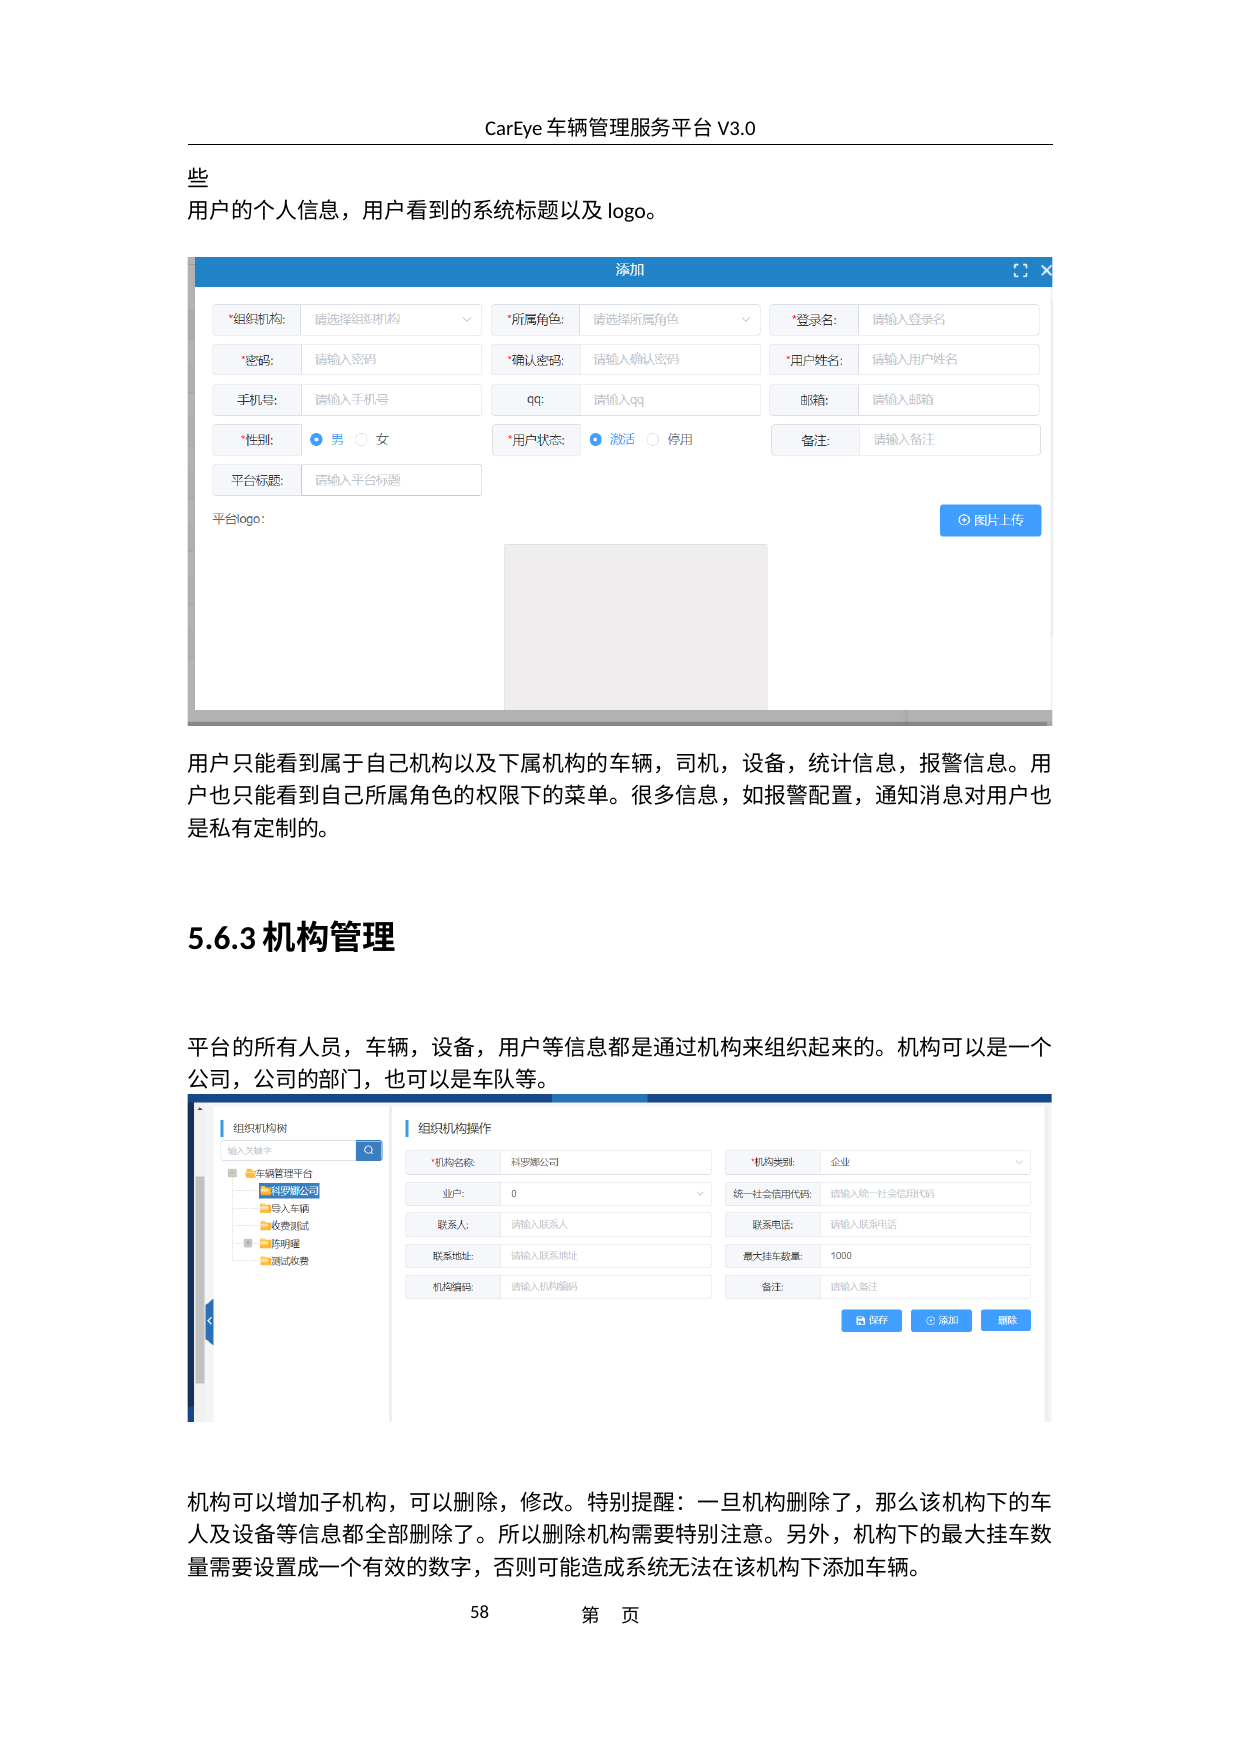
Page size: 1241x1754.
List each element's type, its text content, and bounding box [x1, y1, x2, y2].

subtitle 机构管理 [187, 902, 1053, 967]
text 用户的个人信息，用户看到的系统标题以及logo。 [187, 193, 1053, 225]
picture [187, 1094, 1052, 1422]
picture [187, 257, 1053, 726]
text 平台的所有人员，车辆，设备，用户等信息都是通过机构来组织起来的。机构可以是一个公司，公司的部门，也可以是车队等。 [187, 1029, 1053, 1094]
text 用户只能看到属于自己机构以及下属机构的车辆，司机，设备，统计信息，报警信息。用户也只能看到自己所属角色的权限下的菜单。很多信息，如报警配置，通知消息对用户也是私有定制的。 [187, 745, 1053, 843]
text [187, 160, 1053, 193]
text 机构可以增加子机构，可以删除，修改。特别提醒：一旦机构删除了，那么该机构下的车、人及设备等信息都全部删除了。所以删除机构需要特别注意。另外，机构下的最大挂车数量需要设置成一个有效的数字，否则可能造成系统无法在该机构下添加车辆。 [187, 1484, 1053, 1582]
